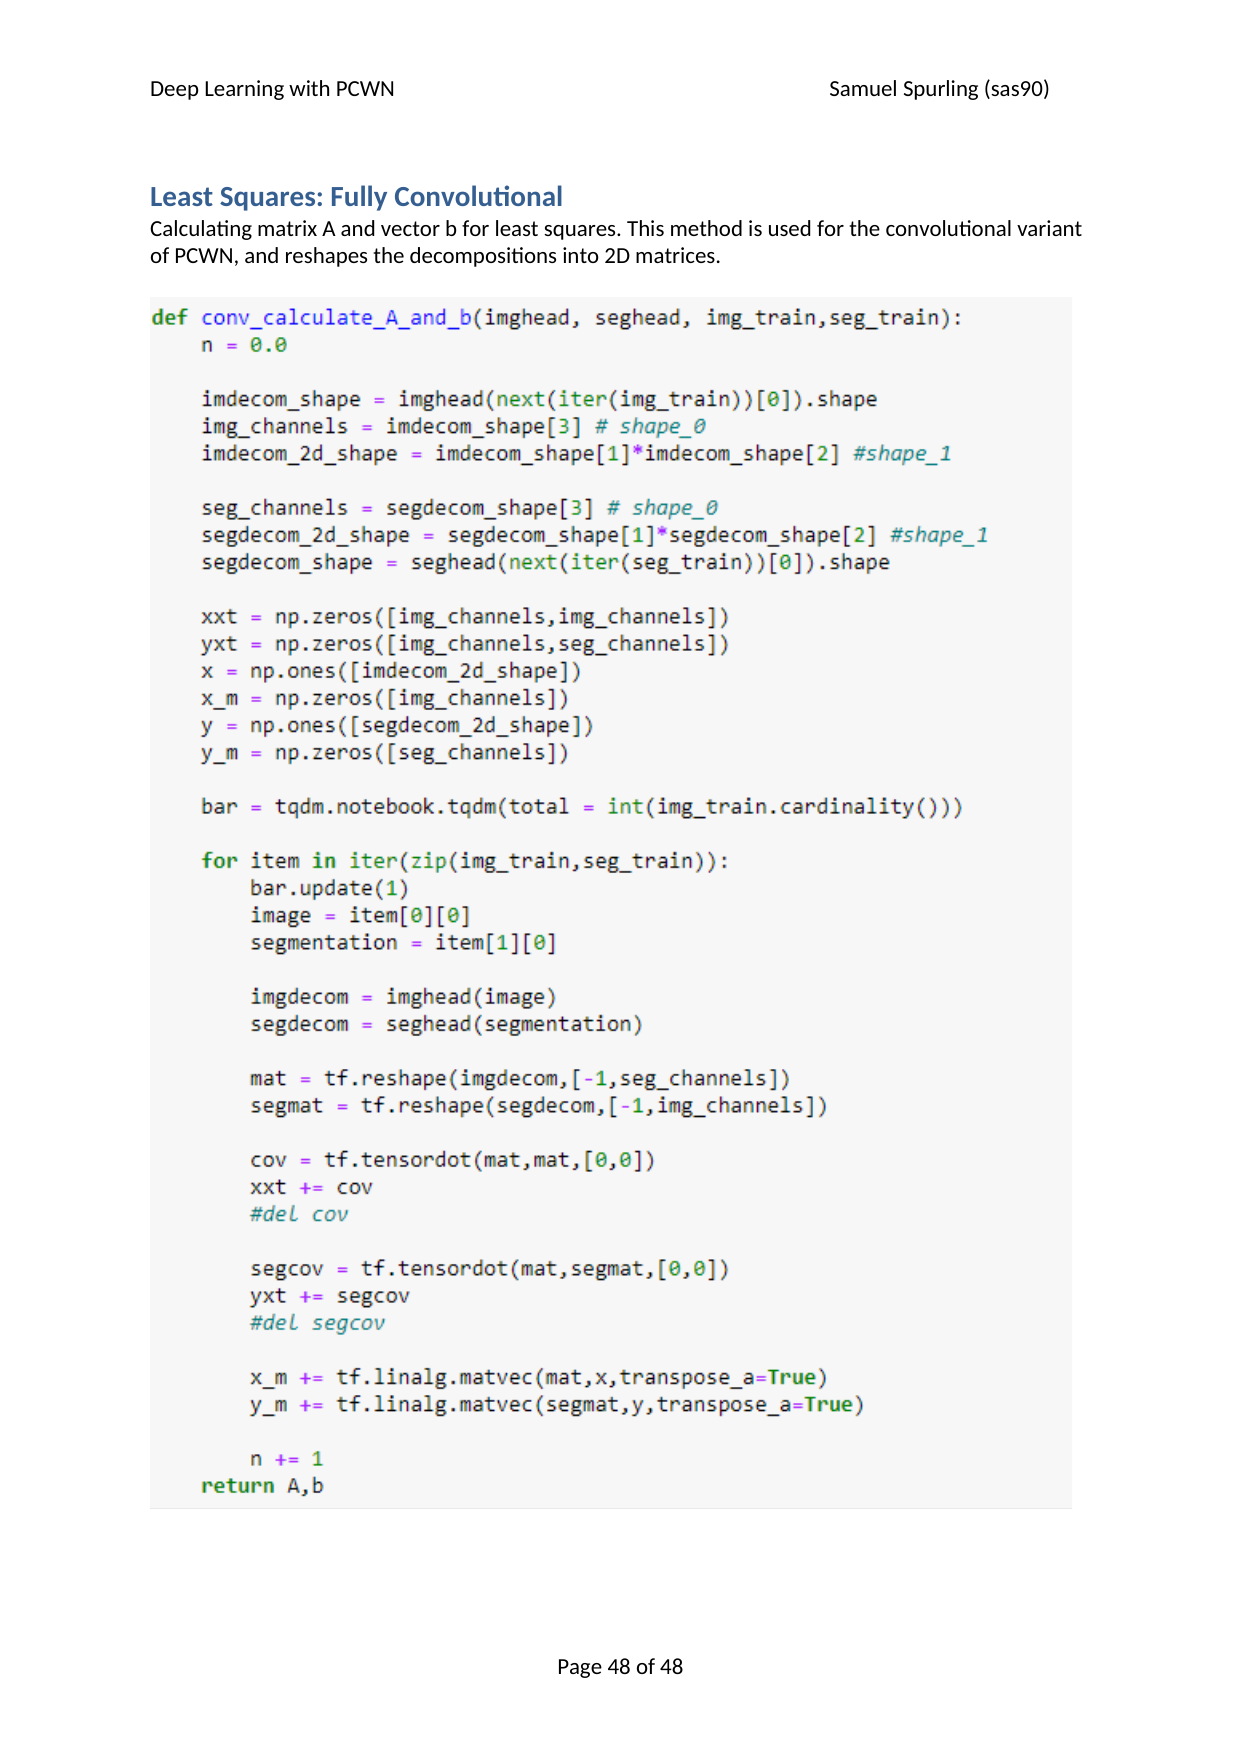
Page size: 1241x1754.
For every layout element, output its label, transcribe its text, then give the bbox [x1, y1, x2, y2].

text Least Squares: Fully Convolutional [150, 178, 1090, 214]
text Calculating matrix A and vector b for least squares. This method is used for the convolutional variant of PCWN, and reshapes the decompositions into 2D matrices. [150, 214, 1090, 270]
picture [150, 297, 1073, 1509]
